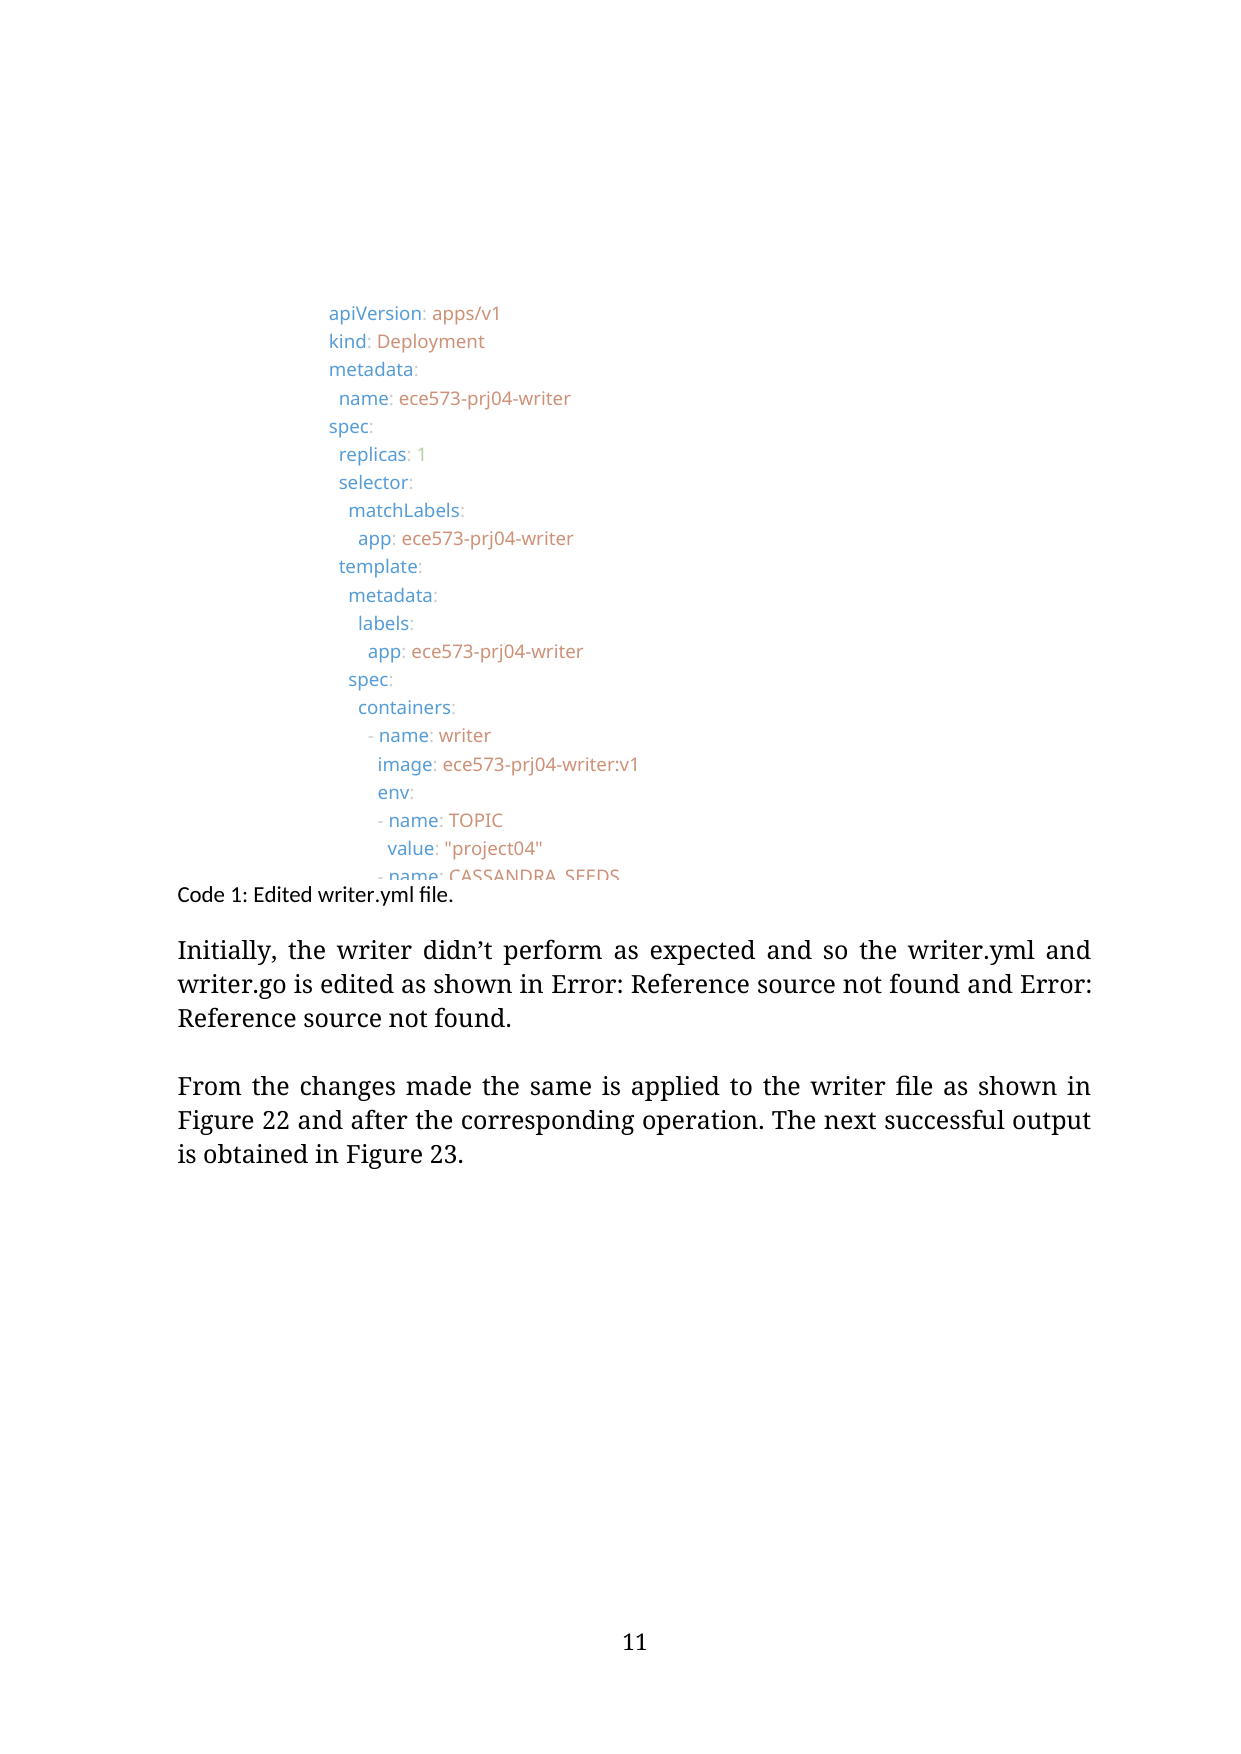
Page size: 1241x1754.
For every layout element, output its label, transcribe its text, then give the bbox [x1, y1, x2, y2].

text Code 1: Edited writer.yml file. [177, 880, 1092, 908]
text From the changes made the same is applied to the writer file as shown in Figure 22 and after the corresponding operation. The next successful output is obtained in Figure 23. [177, 1069, 1092, 1171]
